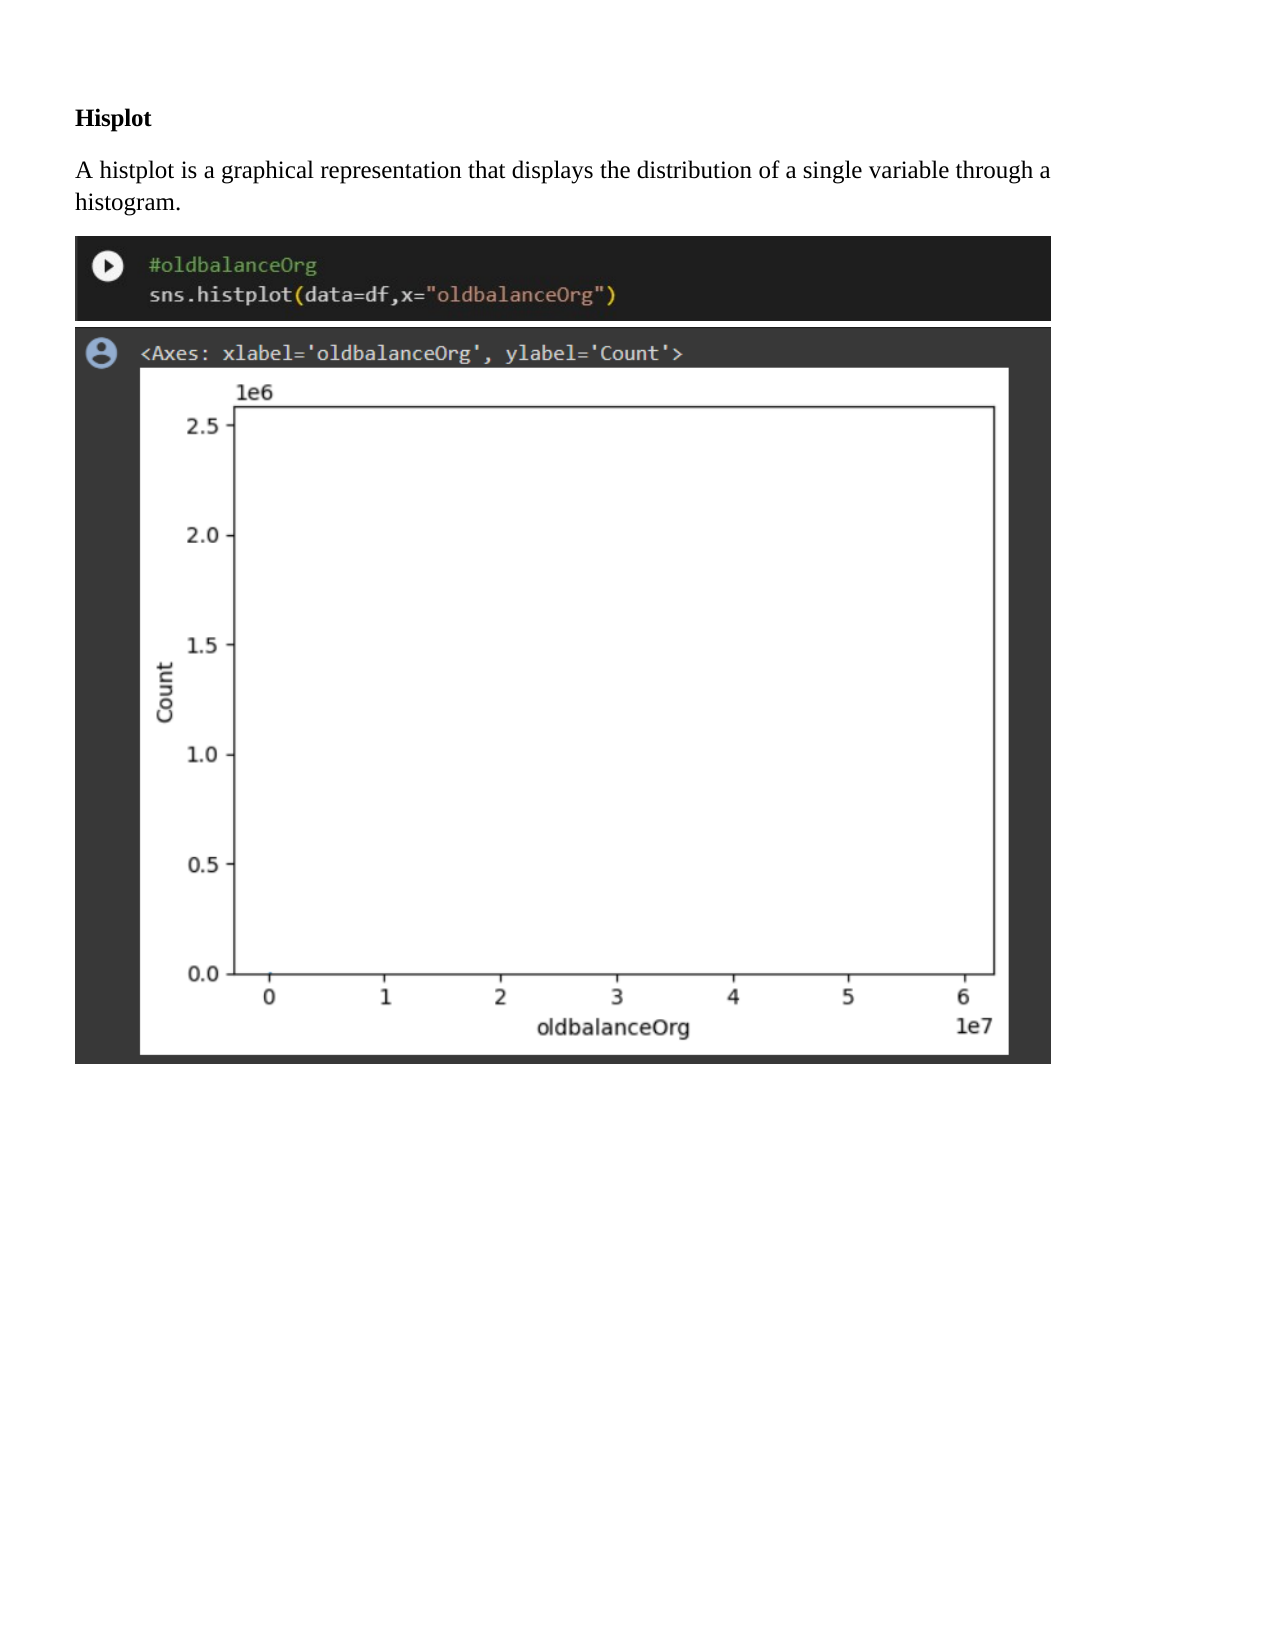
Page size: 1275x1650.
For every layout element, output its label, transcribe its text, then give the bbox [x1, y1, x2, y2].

subtitle Hisplot [75, 103, 1237, 132]
text A histplot is a graphical representation that displays the distribution of a single variable through a histogram. [75, 155, 1104, 216]
picture [75, 236, 1051, 321]
picture [75, 327, 1051, 1064]
